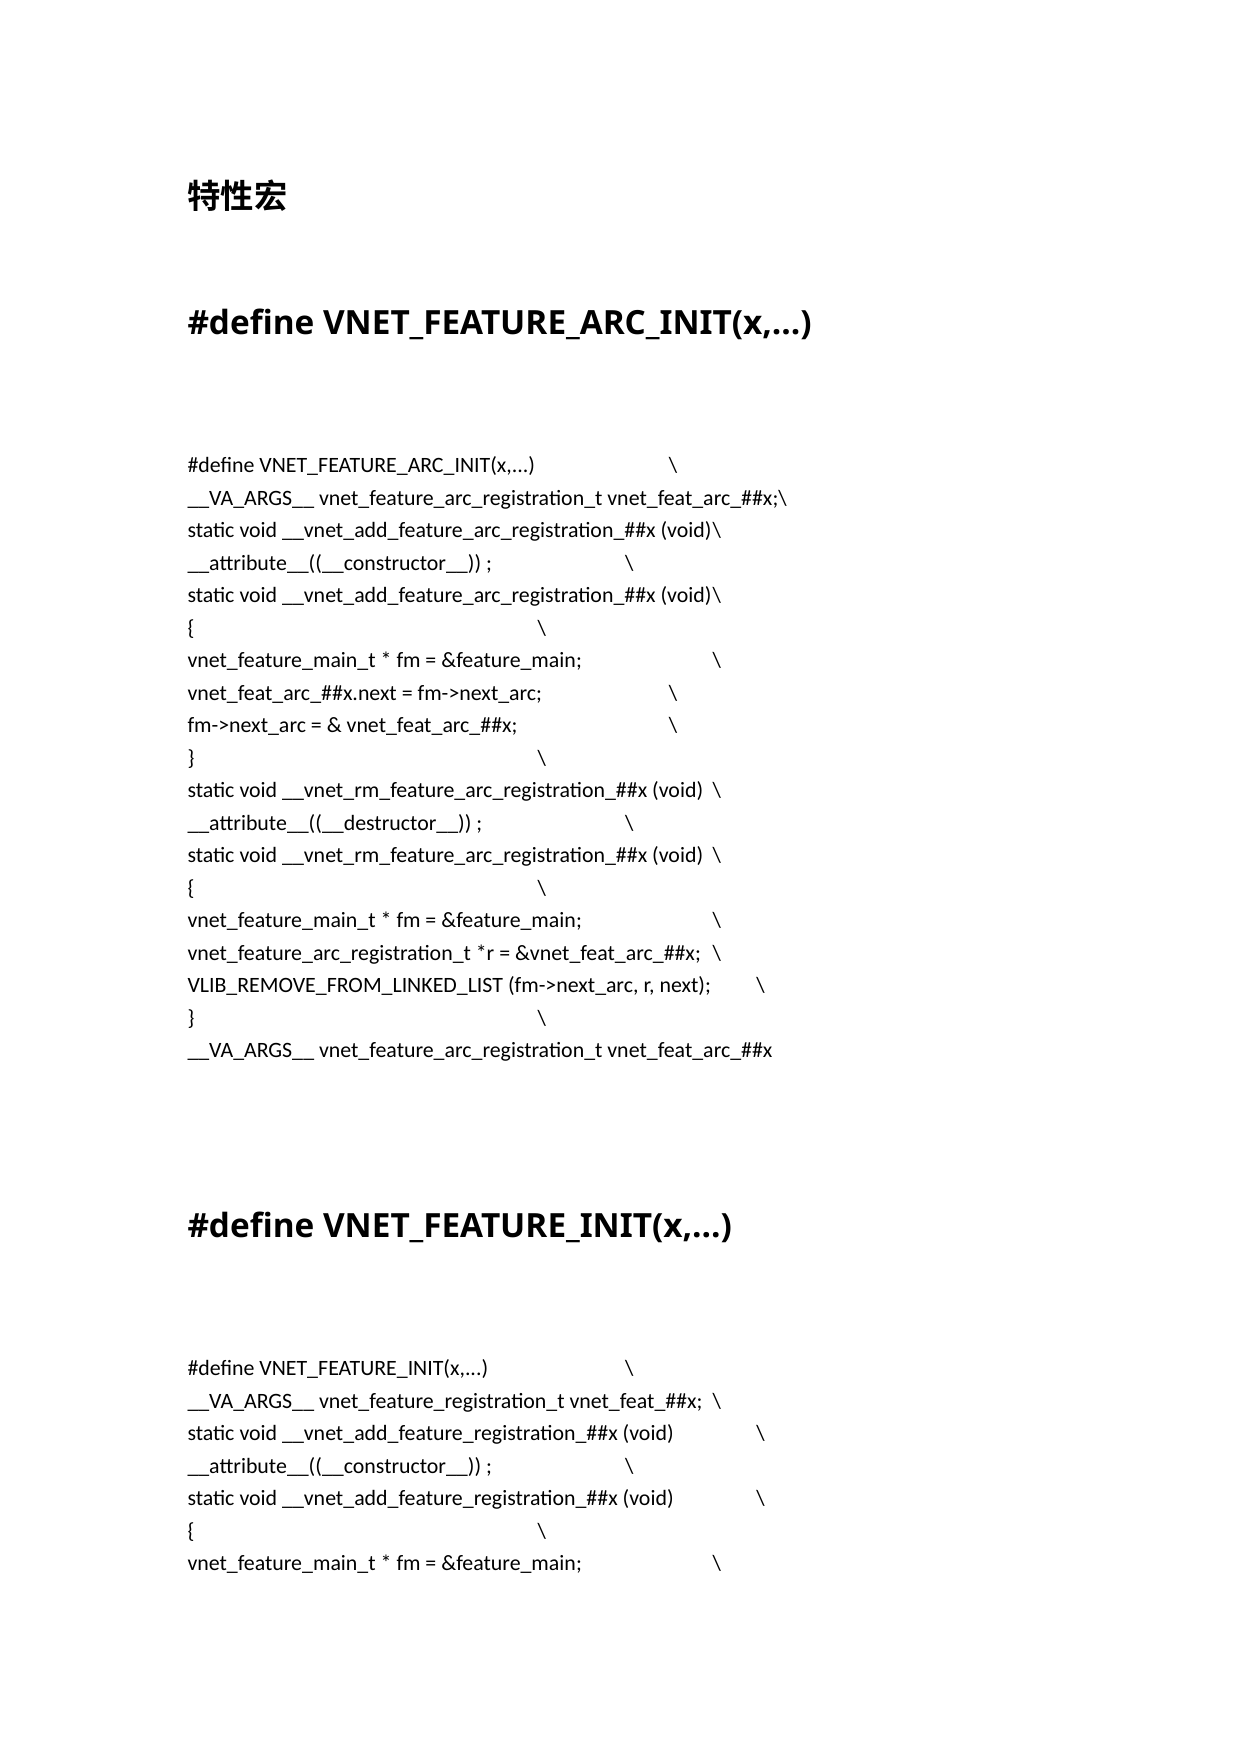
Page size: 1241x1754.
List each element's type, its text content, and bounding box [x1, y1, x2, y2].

text #define VNET_FEATURE_ARC_INIT(x,...) \ [187, 448, 1053, 481]
subtitle 特性宏 [187, 162, 1053, 227]
text static void __vnet_add_feature_registration_##x (void) \ [187, 1416, 1053, 1449]
text vnet_feature_main_t * fm = &feature_main; \ [187, 903, 1053, 936]
text __attribute__((__constructor__)) ; \ [187, 546, 1053, 578]
text __VA_ARGS__ vnet_feature_arc_registration_t vnet_feat_arc_##x [187, 1033, 1053, 1066]
text { \ [187, 871, 1053, 903]
text __attribute__((__constructor__)) ; \ [187, 1449, 1053, 1481]
text static void __vnet_rm_feature_arc_registration_##x (void) \ [187, 773, 1053, 806]
text __VA_ARGS__ vnet_feature_arc_registration_t vnet_feat_arc_##x;\ [187, 481, 1053, 513]
text __VA_ARGS__ vnet_feature_registration_t vnet_feat_##x; \ [187, 1384, 1053, 1416]
subtitle #define VNET_FEATURE_ARC_INIT(x,...) [187, 289, 1053, 354]
text VLIB_REMOVE_FROM_LINKED_LIST (fm->next_arc, r, next); \ [187, 968, 1053, 1001]
text static void __vnet_add_feature_arc_registration_##x (void) \ [187, 578, 1053, 611]
text } \ [187, 1001, 1053, 1033]
subtitle #define VNET_FEATURE_INIT(x,...) [187, 1192, 1053, 1257]
text vnet_feature_arc_registration_t *r = &vnet_feat_arc_##x; \ [187, 936, 1053, 968]
text static void __vnet_add_feature_registration_##x (void) \ [187, 1481, 1053, 1514]
text static void __vnet_rm_feature_arc_registration_##x (void) \ [187, 838, 1053, 871]
text vnet_feature_main_t * fm = &feature_main; \ [187, 643, 1053, 676]
text fm->next_arc = & vnet_feat_arc_##x; \ [187, 708, 1053, 741]
text #define VNET_FEATURE_INIT(x,...) \ [187, 1351, 1053, 1384]
text vnet_feature_main_t * fm = &feature_main; \ [187, 1546, 1053, 1579]
text { \ [187, 1514, 1053, 1546]
text __attribute__((__destructor__)) ; \ [187, 806, 1053, 838]
text } \ [187, 741, 1053, 773]
text { \ [187, 611, 1053, 643]
text vnet_feat_arc_##x.next = fm->next_arc; \ [187, 676, 1053, 708]
text static void __vnet_add_feature_arc_registration_##x (void) \ [187, 513, 1053, 546]
